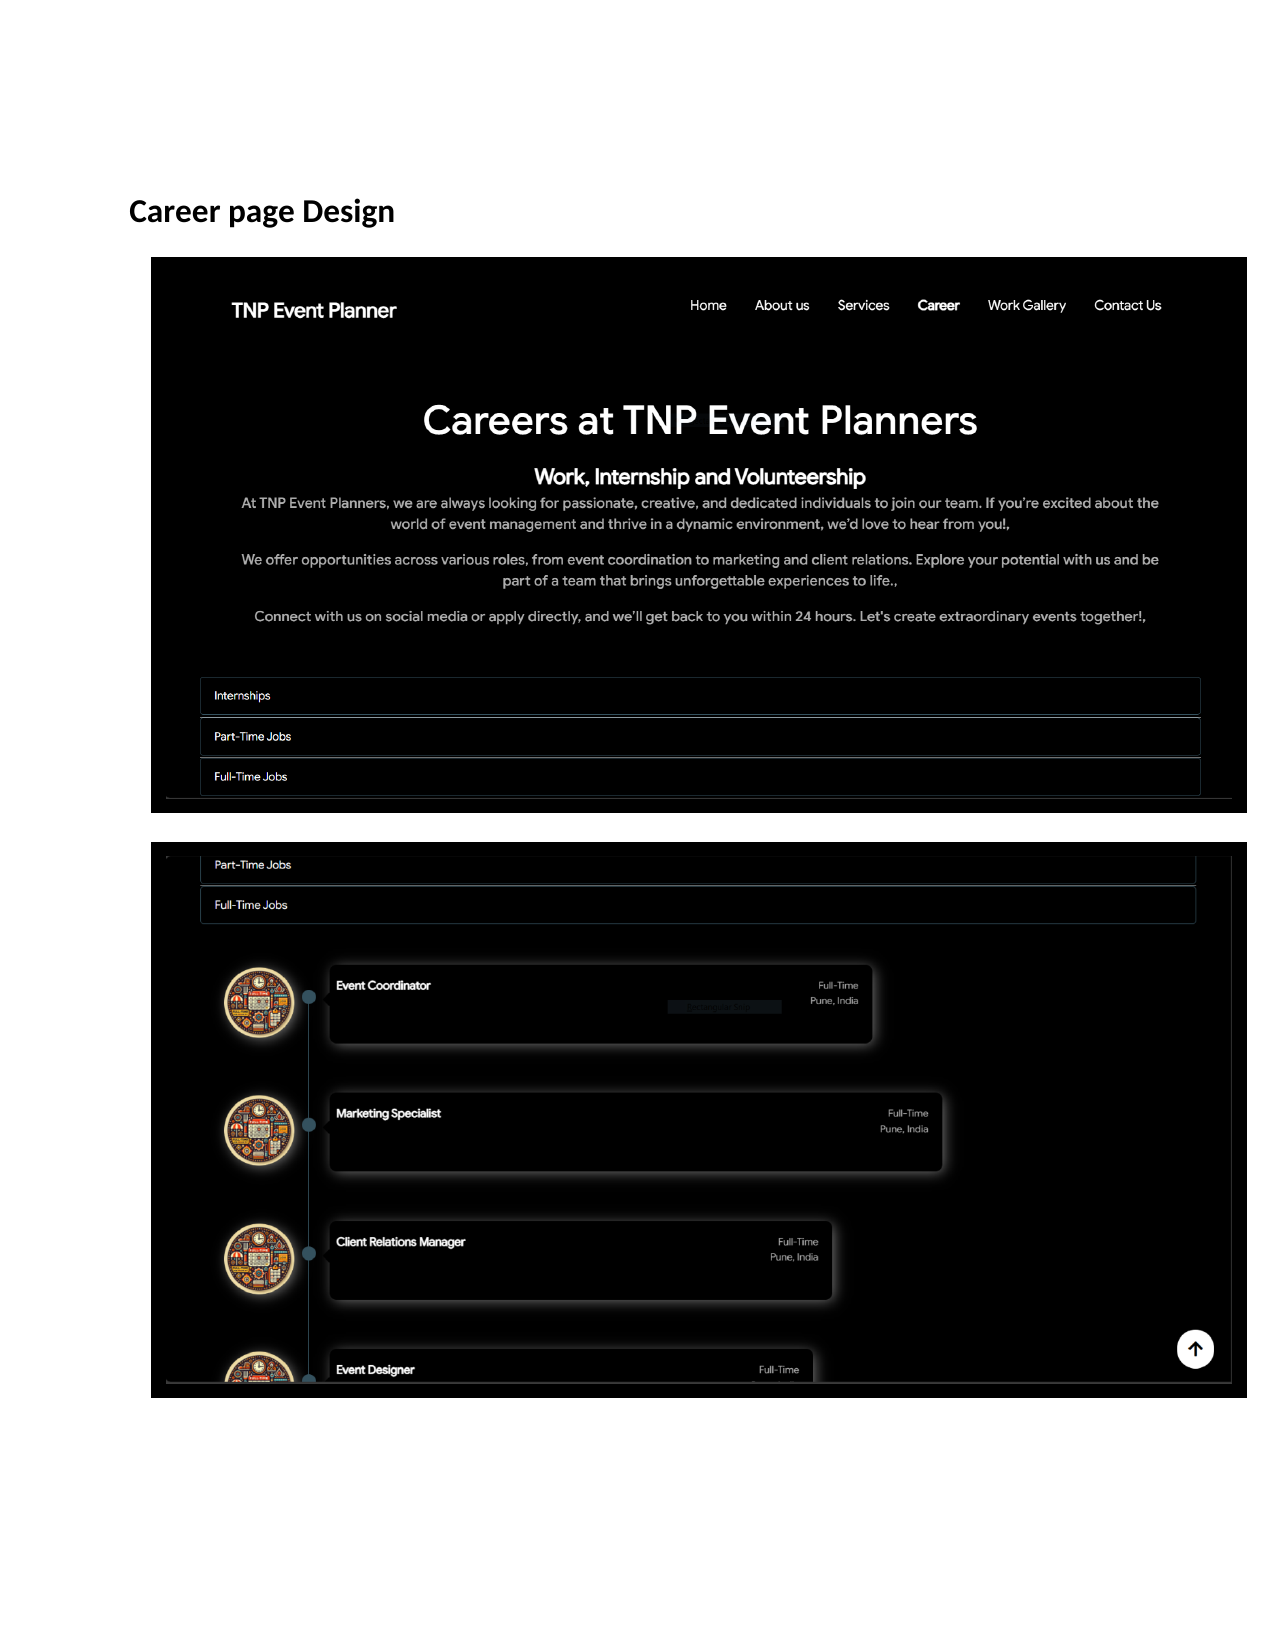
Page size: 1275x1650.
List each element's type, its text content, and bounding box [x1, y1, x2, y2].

picture [166, 856, 1232, 1384]
picture [166, 272, 1232, 799]
subtitle Career page Design [129, 189, 1196, 230]
